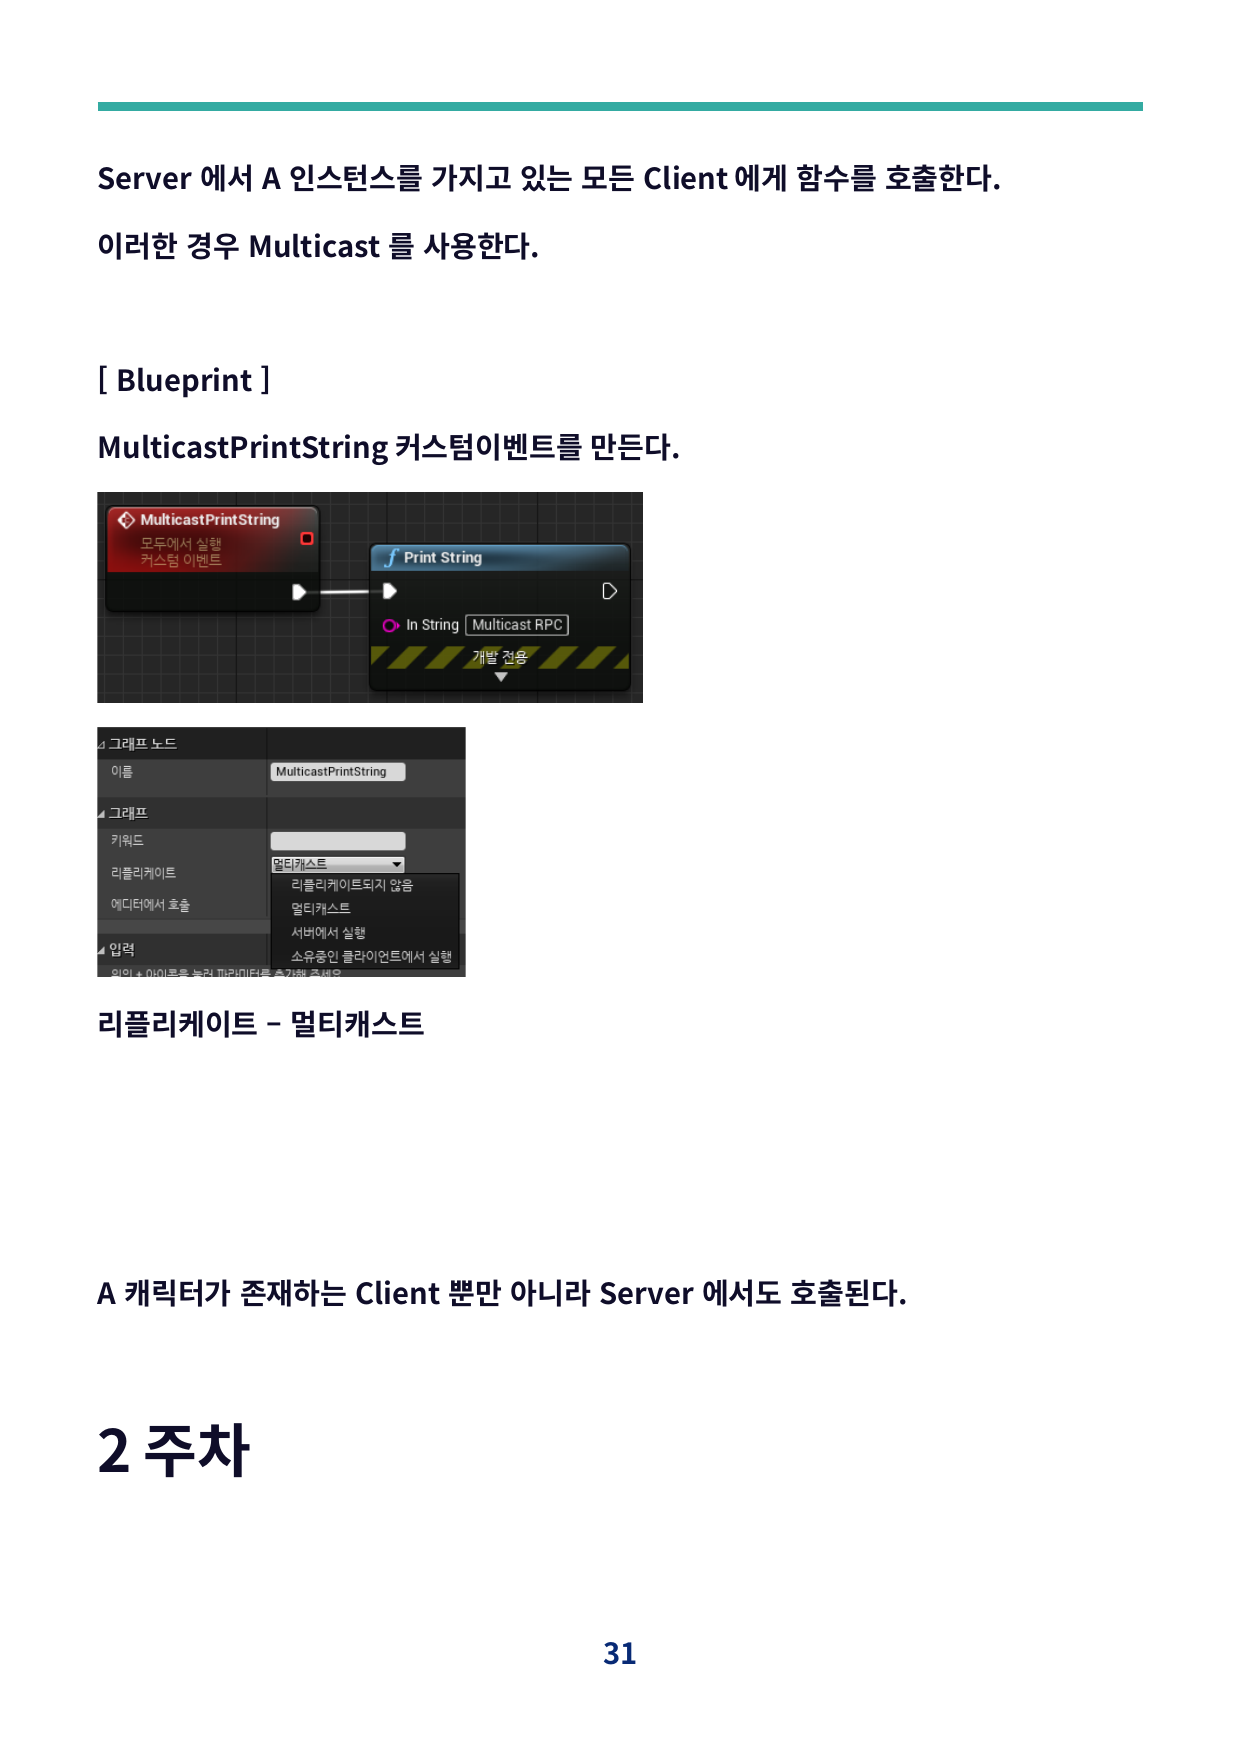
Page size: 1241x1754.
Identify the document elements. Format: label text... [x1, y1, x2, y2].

subtitle Server 에서 A 인스턴스를 가지고 있는 모든 Client에게 함수를 호출한다. [97, 156, 1143, 198]
subtitle MulticastPrintString커스텀이벤트를 만든다. [97, 425, 1143, 467]
picture [97, 727, 466, 977]
subtitle 이러한 경우 Multicast 를 사용한다. [97, 223, 1143, 266]
subtitle A 캐릭터가 존재하는 Client 뿐만 아니라 Server 에서도 호출된다. [97, 1271, 1143, 1313]
subtitle 리플리케이트 – 멀티캐스트 [97, 1001, 1143, 1044]
subtitle 2주차 [97, 1405, 1143, 1490]
subtitle [ Blueprint ] [97, 358, 1143, 400]
picture [97, 492, 643, 703]
